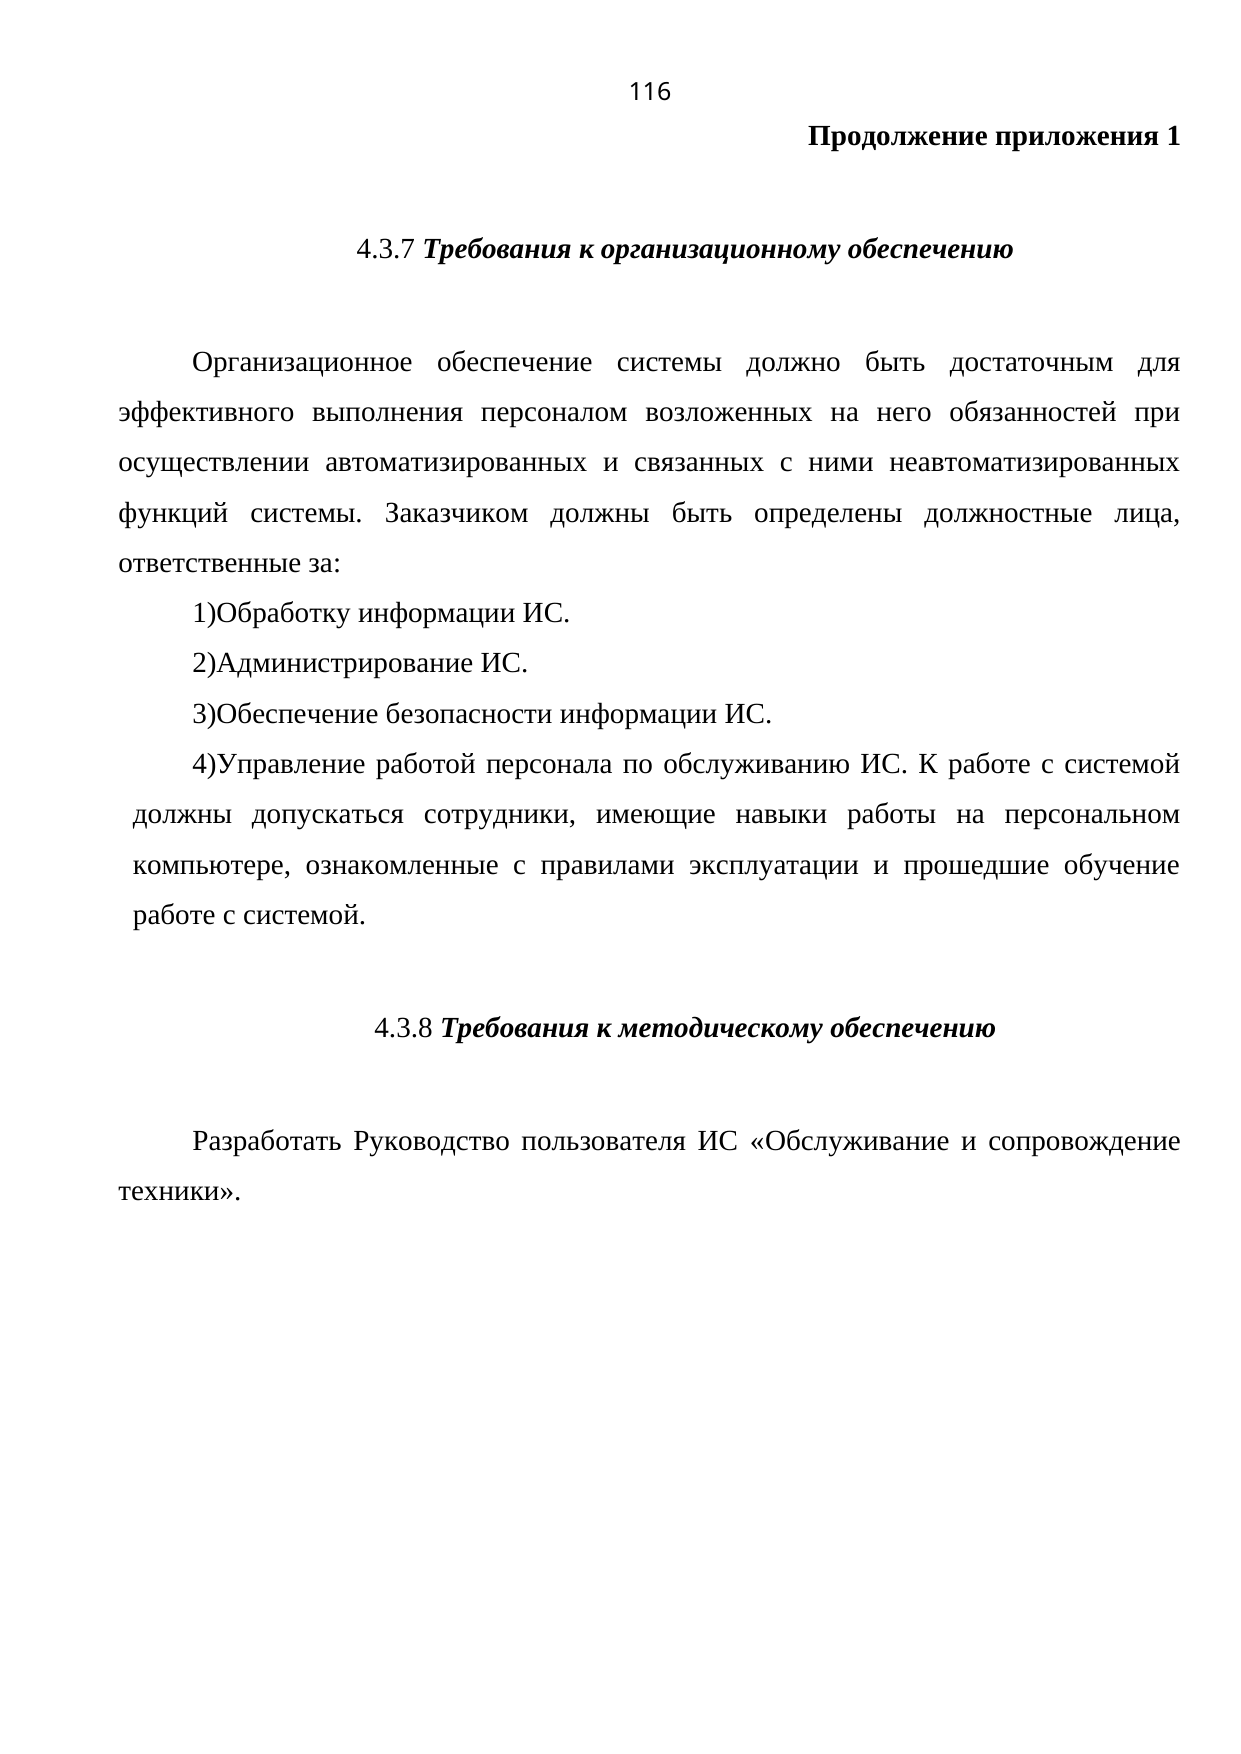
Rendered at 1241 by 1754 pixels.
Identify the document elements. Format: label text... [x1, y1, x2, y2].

list Обработку информации ИС. [133, 595, 1181, 629]
list Управление работой персонала по обслуживанию ИС. К работе с системой должны допускаться сотрудники, имеющие навыки работы на персональном компьютере, ознакомленные с правилами эксплуатации и прошедшие обучение работе с системой. [133, 746, 1181, 931]
text Разработать Руководство пользователя ИС «Обслуживание и сопровождение техники». [118, 1123, 1181, 1207]
list Обеспечение безопасности информации ИС. [133, 696, 1181, 729]
list Требования к методическому обеспечению [118, 1010, 1181, 1043]
text Организационное обеспечение системы должно быть достаточным для эффективного выполнения персоналом возложенных на него обязанностей при осуществлении автоматизированных и связанных с ними неавтоматизированных функций системы. Заказчиком должны быть определены должностные лица, ответственные за: [118, 344, 1181, 578]
list Администрирование ИС. [133, 646, 1181, 679]
text Продолжение приложения 1 [118, 118, 1181, 152]
list Требования к организационному обеспечению [118, 231, 1181, 264]
